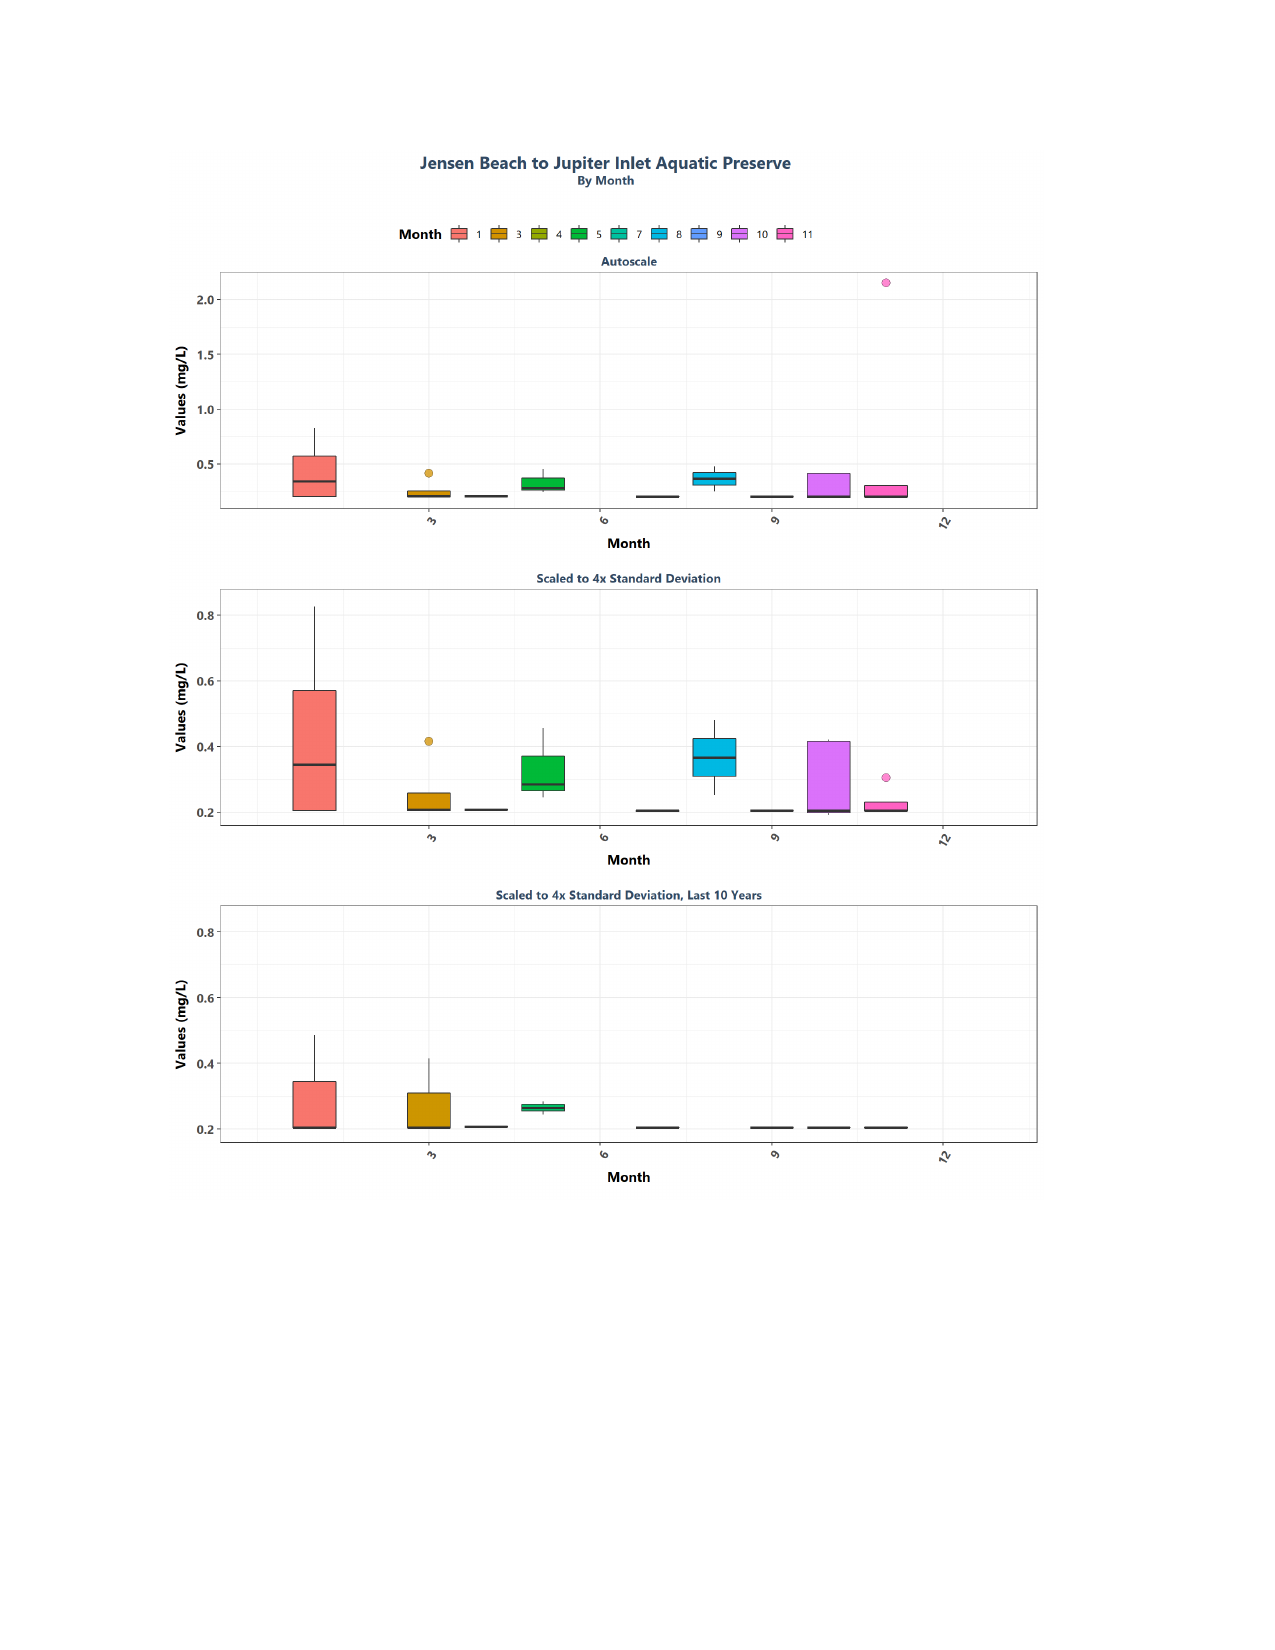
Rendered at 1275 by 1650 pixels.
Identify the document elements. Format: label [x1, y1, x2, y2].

picture [168, 150, 1044, 1200]
